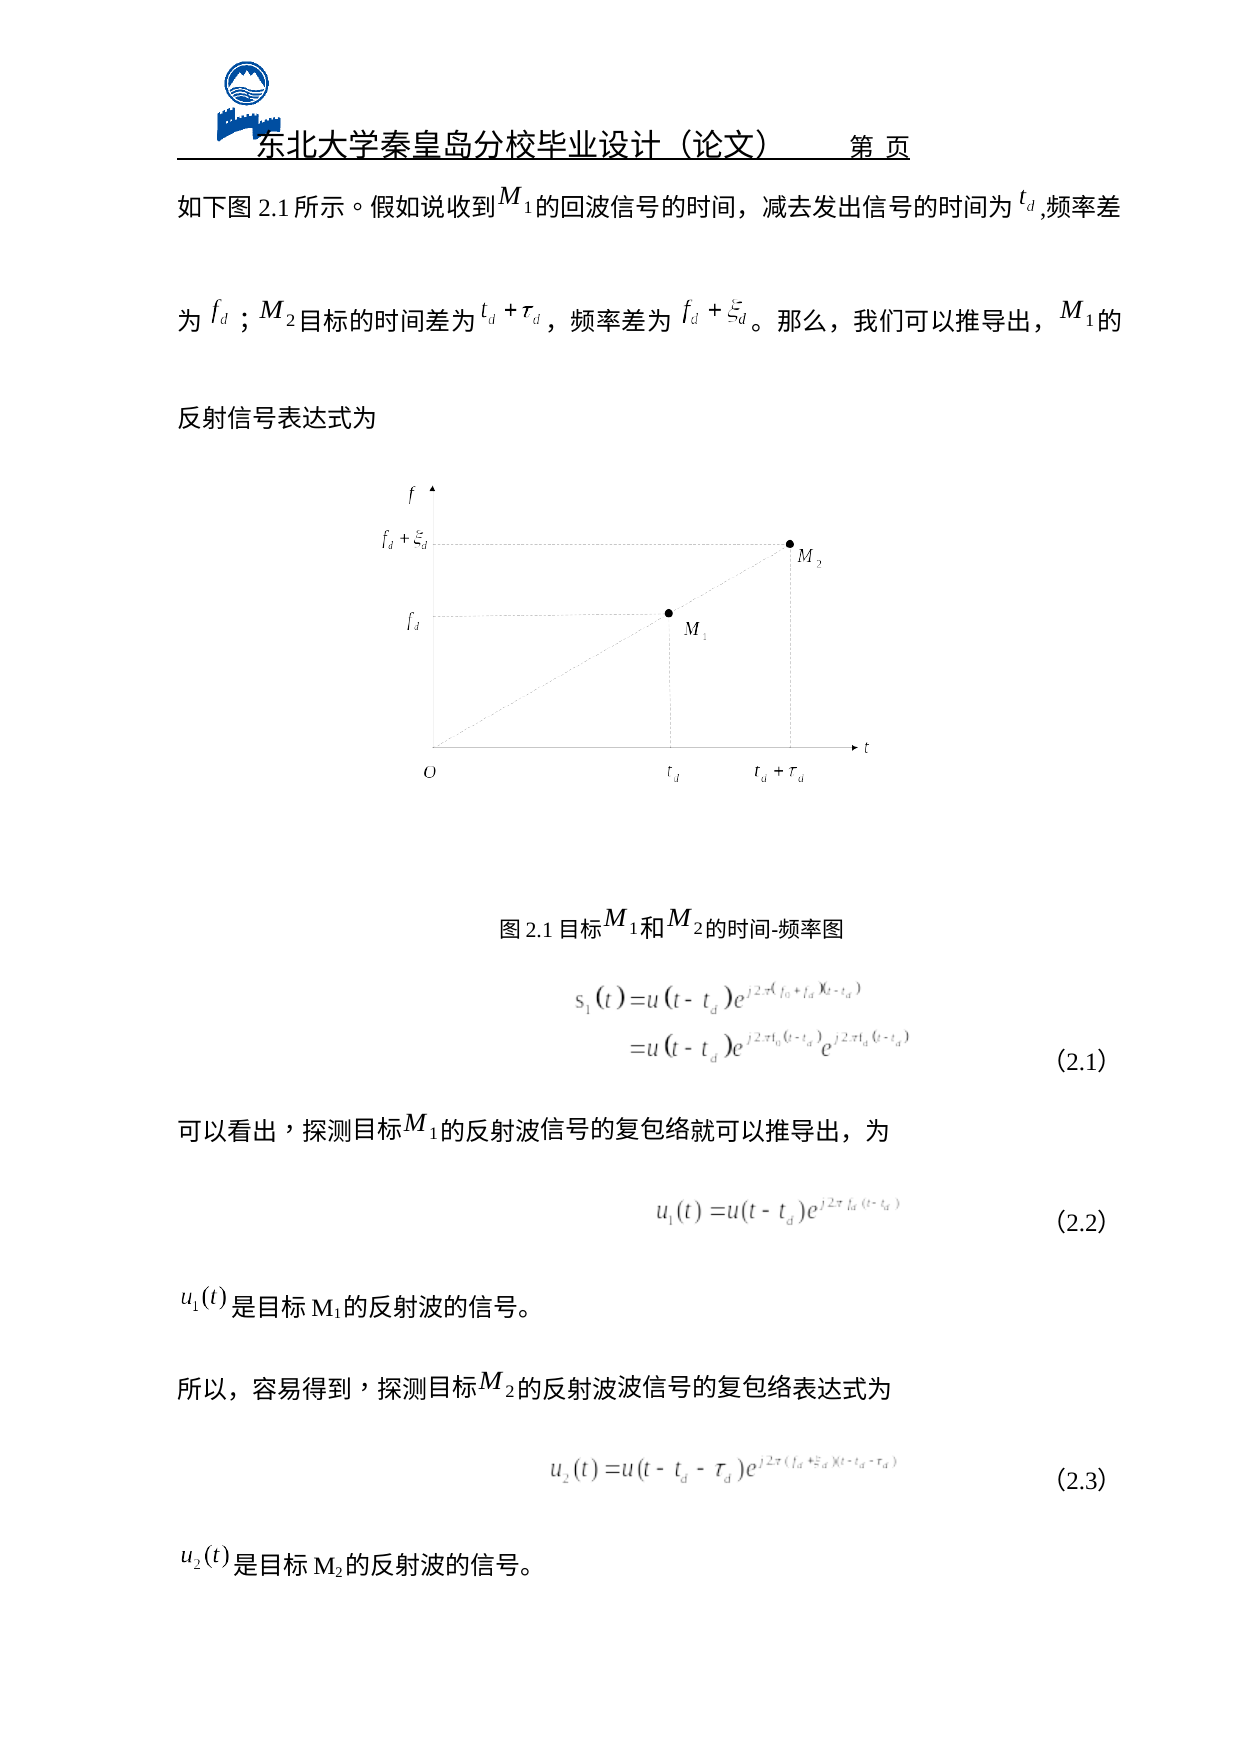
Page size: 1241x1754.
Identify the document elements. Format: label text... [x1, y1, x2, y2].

text 是目标M2的反射波的信号。 [177, 1525, 1122, 1593]
text 是目标M1的反射波的信号。 [177, 1267, 1122, 1335]
text 图2.1 目标和的时间-频率图 [177, 890, 1122, 958]
text （2.2） [177, 1181, 1122, 1249]
text （2.3） [177, 1439, 1122, 1507]
text 所以，容易得到，探测目标的反射波波信号的复包络表达式为 [177, 1353, 1122, 1421]
text 设两个需要分辨且具有相同探测角度的点目标和，他们相对于雷达是视角相同的邻近目标，下图显示的是和于时延—多普勒频移这个平面的位置对比。如下图2.1所示。假如说收到的回波信号的时间，减去发出信号的时间为,频率差为；目标的时间差为，频率差为。那么，我们可以推导出，的反射信号表达式为 [177, 178, 1122, 450]
text （2.1） [177, 976, 1122, 1078]
text 可以看出，探测目标的反射波信号的复包络就可以推导出，为 [177, 1095, 1122, 1163]
picture [208, 61, 285, 143]
